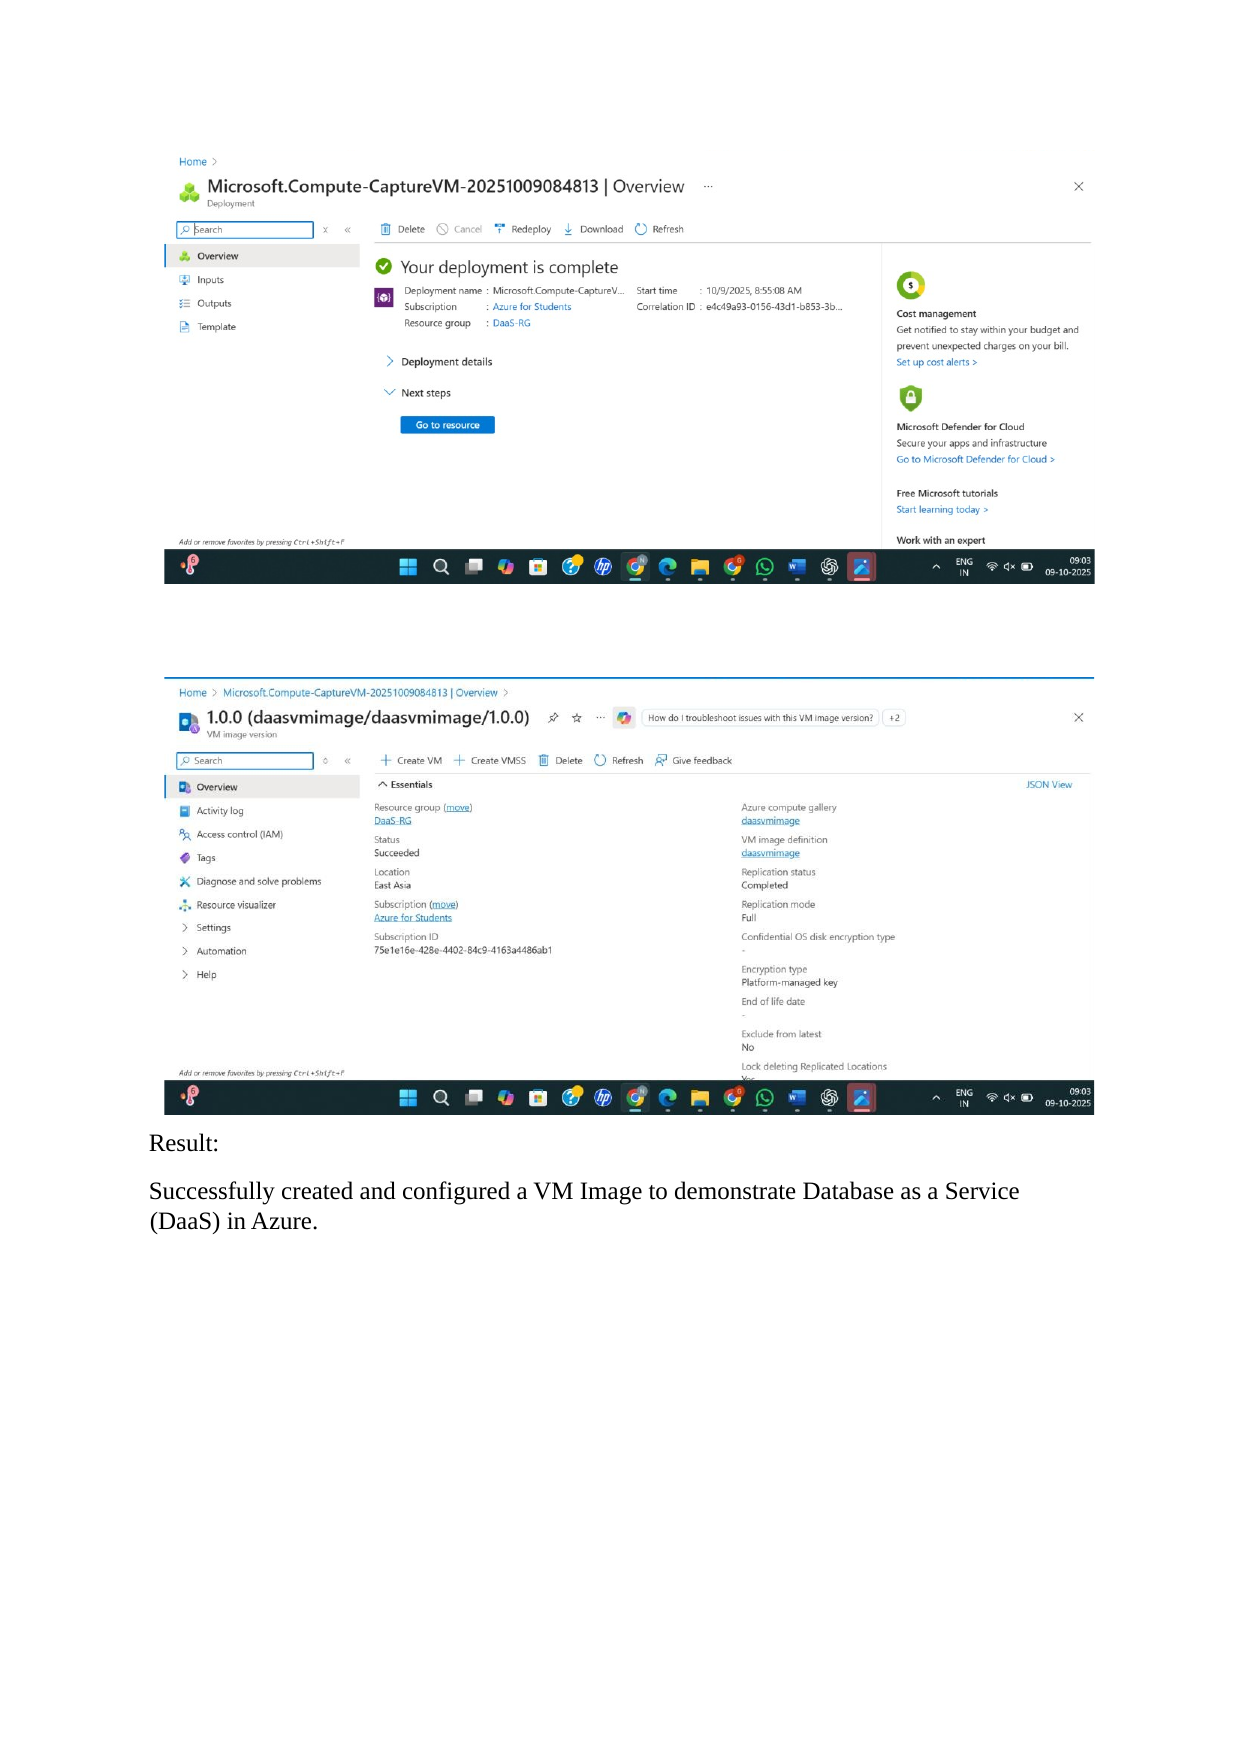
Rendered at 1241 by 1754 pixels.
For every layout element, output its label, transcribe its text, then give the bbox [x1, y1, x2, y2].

text Result: [148, 1128, 1096, 1157]
text Successfully created and configured a VM Image to demonstrate Database as a Service (DaaS) in Azure. [148, 1176, 1096, 1235]
picture [164, 677, 1095, 1115]
picture [164, 150, 1095, 584]
